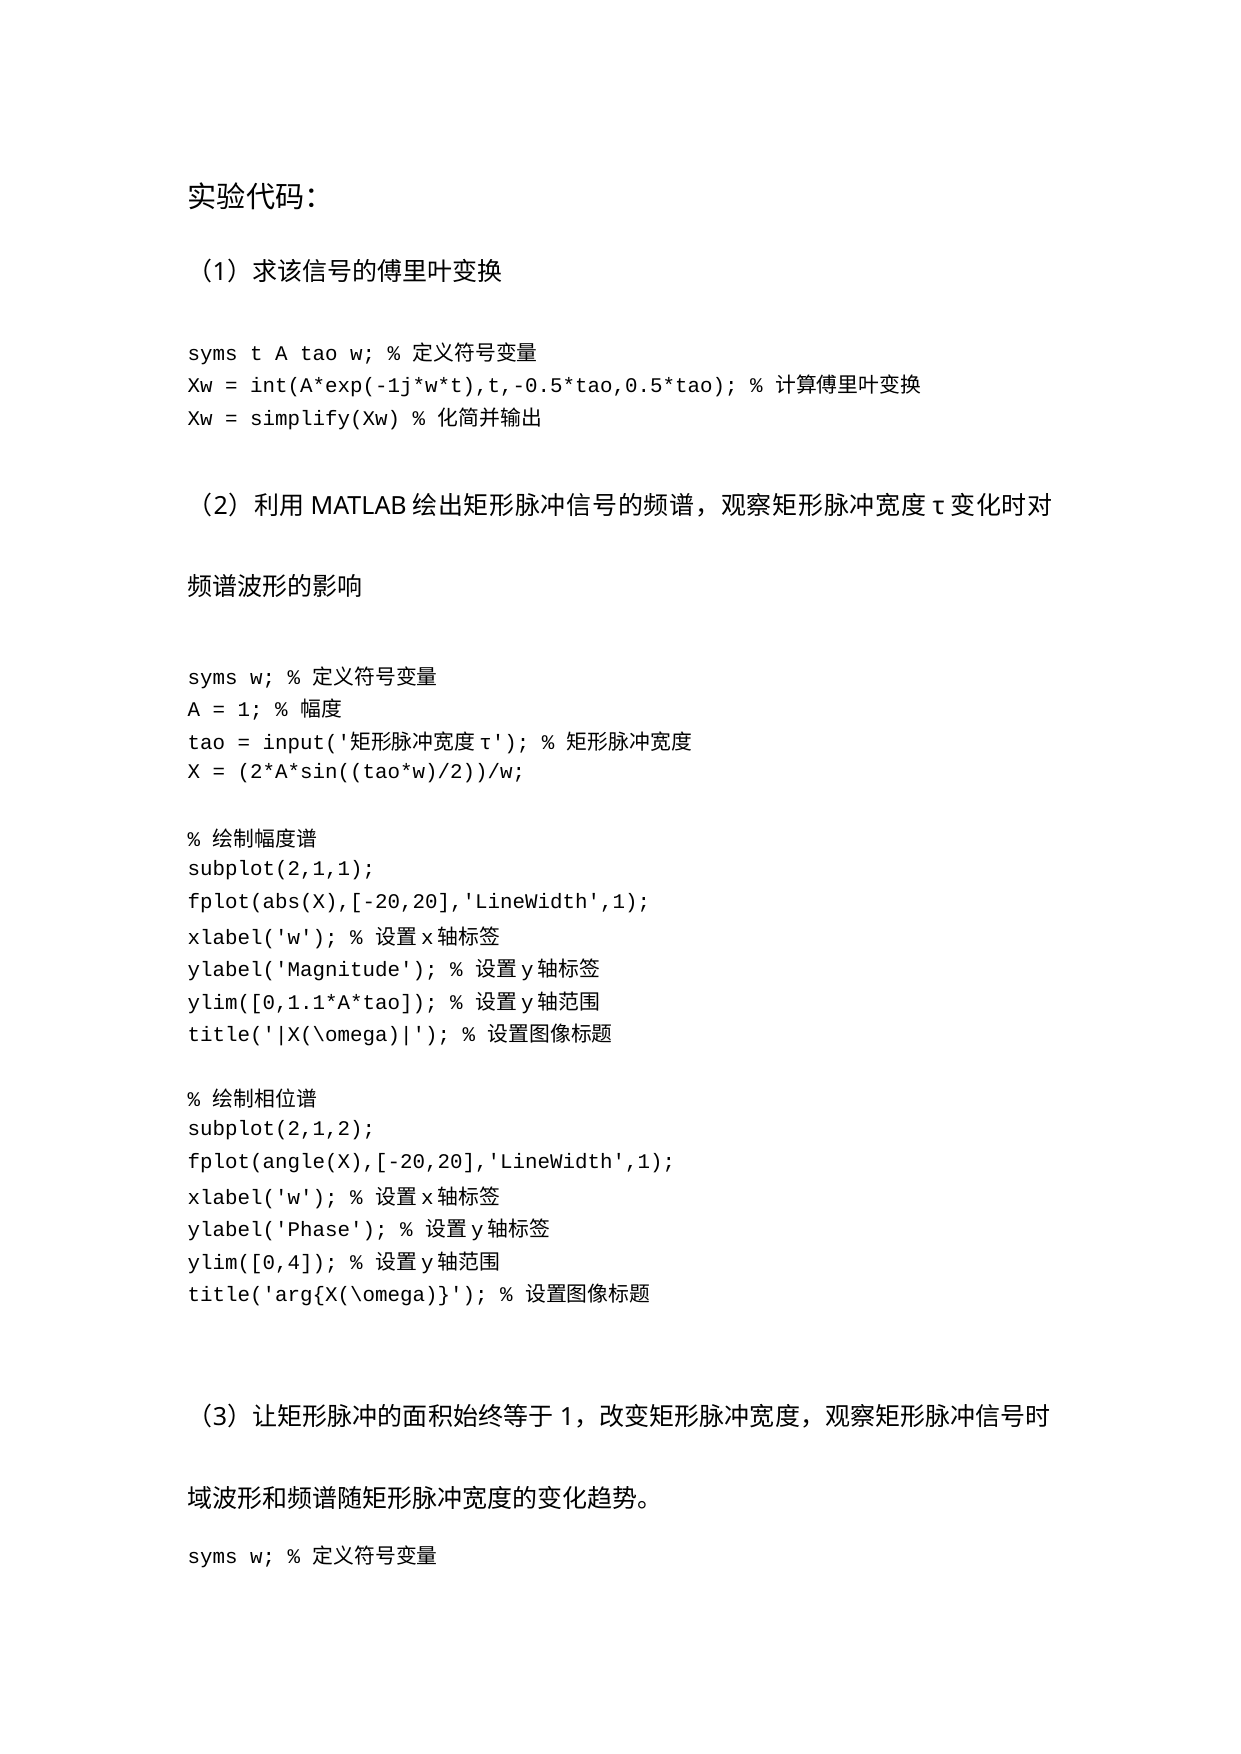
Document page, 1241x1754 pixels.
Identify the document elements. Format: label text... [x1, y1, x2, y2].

text % 绘制相位谱 [187, 1082, 1053, 1114]
text ylim([0,1.1*A*tao]); % 设置y轴范围 [187, 984, 1053, 1017]
text syms t A tao w; % 定义符号变量 [187, 335, 1053, 367]
text fplot(angle(X),[-20,20],'LineWidth',1); [187, 1147, 1053, 1179]
text ylabel('Phase'); % 设置y轴标签 [187, 1212, 1053, 1244]
text syms w; % 定义符号变量 [187, 659, 1053, 692]
text subplot(2,1,2); [187, 1114, 1053, 1147]
text tao = input('矩形脉冲宽度τ'); % 矩形脉冲宽度 [187, 724, 1053, 757]
text % 绘制幅度谱 [187, 822, 1053, 854]
text ylim([0,4]); % 设置y轴范围 [187, 1244, 1053, 1277]
text syms w; % 定义符号变量 [187, 1538, 1053, 1570]
text title('|X(\omega)|'); % 设置图像标题 [187, 1017, 1053, 1049]
text Xw = simplify(Xw) % 化简并输出 [187, 400, 1053, 432]
text （3）让矩形脉冲的面积始终等于1，改变矩形脉冲宽度，观察矩形脉冲信号时域波形和频谱随矩形脉冲宽度的变化趋势。 [187, 1382, 1053, 1529]
text Xw = int(A*exp(-1j*w*t),t,-0.5*tao,0.5*tao); % 计算傅里叶变换 [187, 367, 1053, 400]
text xlabel('w'); % 设置x轴标签 [187, 1179, 1053, 1212]
text A = 1; % 幅度 [187, 692, 1053, 724]
text X = (2*A*sin((tao*w)/2))/w; [187, 757, 1053, 789]
text （1）求该信号的傅里叶变换 [187, 237, 1053, 302]
text title('arg{X(\omega)}'); % 设置图像标题 [187, 1277, 1053, 1309]
text subplot(2,1,1); [187, 854, 1053, 887]
text xlabel('w'); % 设置x轴标签 [187, 919, 1053, 952]
text （2）利用MATLAB绘出矩形脉冲信号的频谱，观察矩形脉冲宽度τ变化时对频谱波形的影响 [187, 471, 1053, 617]
text ylabel('Magnitude'); % 设置y轴标签 [187, 952, 1053, 984]
text 实验代码： [187, 162, 1053, 227]
text fplot(abs(X),[-20,20],'LineWidth',1); [187, 887, 1053, 919]
